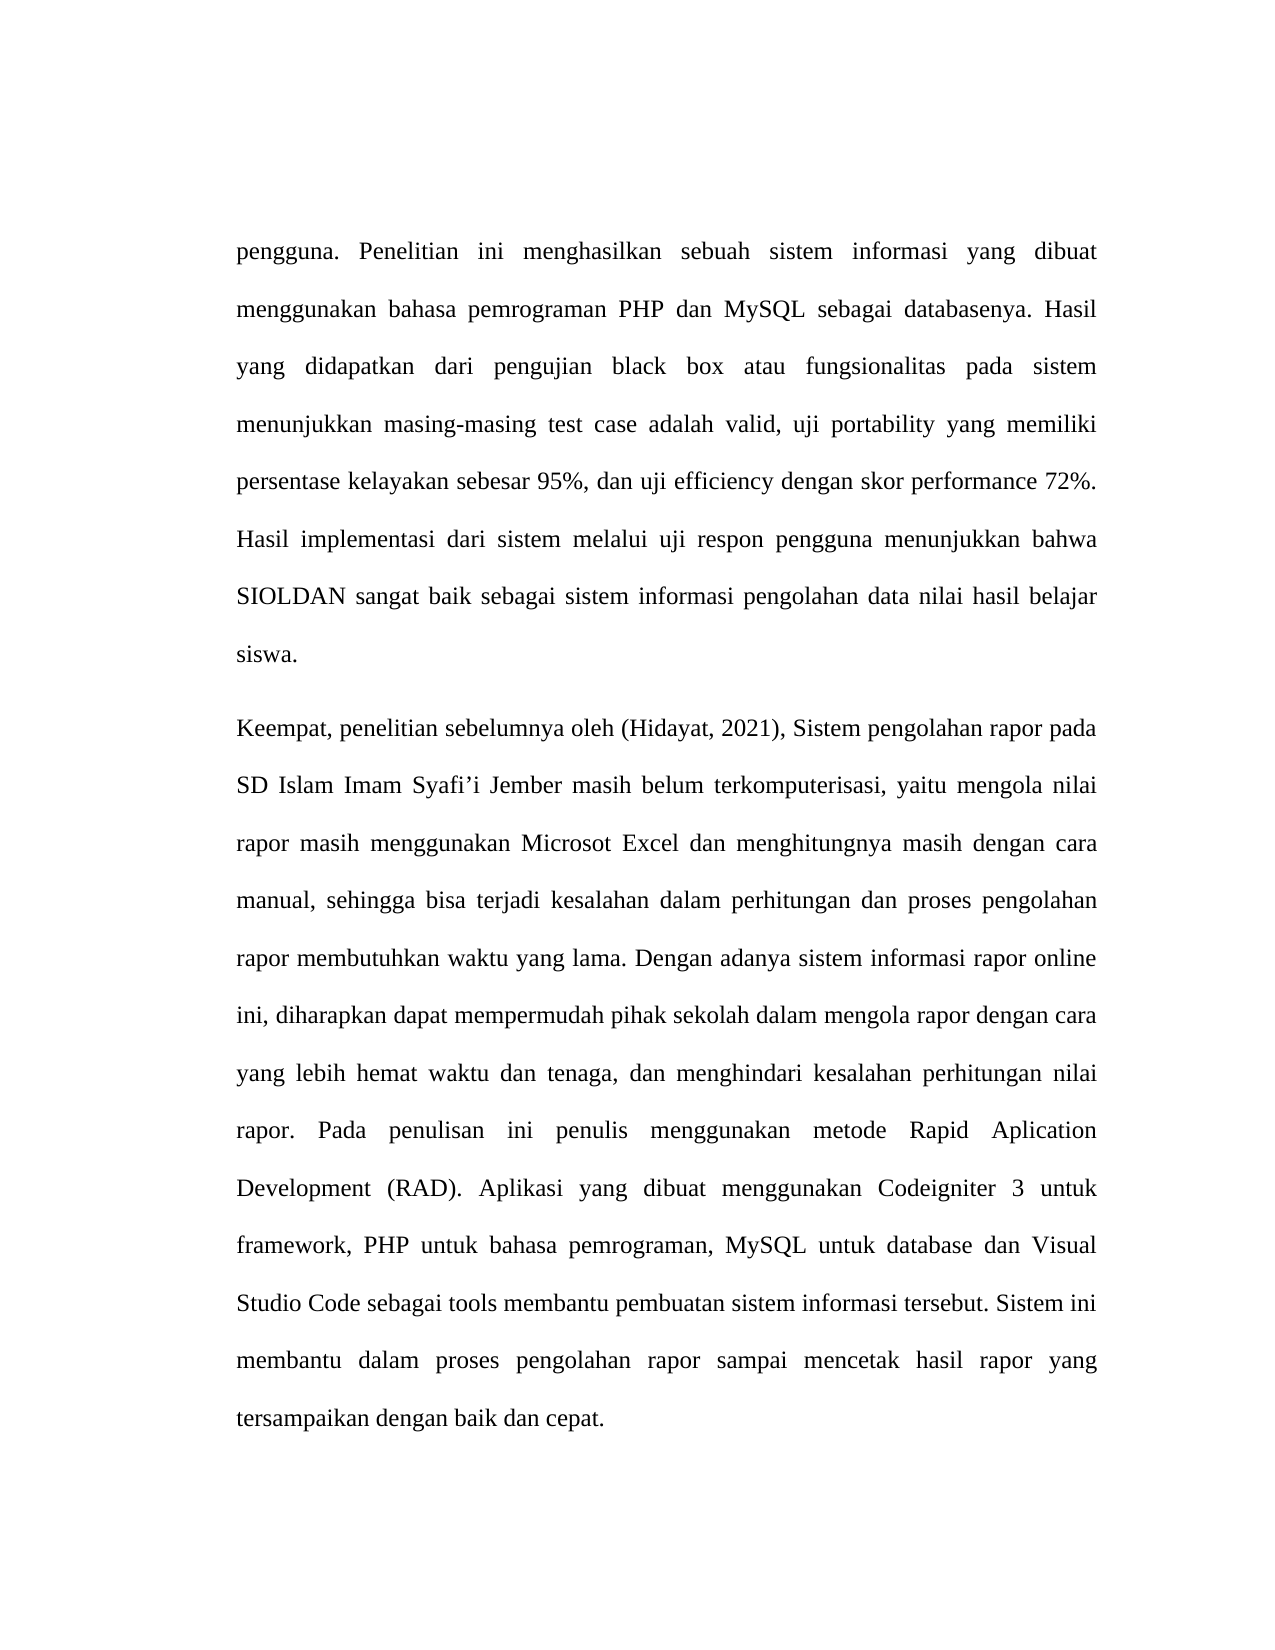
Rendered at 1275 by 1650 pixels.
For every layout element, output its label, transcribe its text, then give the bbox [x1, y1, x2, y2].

text Keempat, penelitian sebelumnya oleh (Hidayat, 2021), Sistem pengolahan rapor pada SD Islam Imam Syafi’i Jember masih belum terkomputerisasi, yaitu mengola nilai rapor masih menggunakan Microsot Excel dan menghitungnya masih dengan cara manual, sehingga bisa terjadi kesalahan dalam perhitungan dan proses pengolahan rapor membutuhkan waktu yang lama. Dengan adanya sistem informasi rapor online ini, diharapkan dapat mempermudah pihak sekolah dalam mengola rapor dengan cara yang lebih hemat waktu dan tenaga, dan menghindari kesalahan perhitungan nilai rapor. Pada penulisan ini penulis menggunakan metode Rapid Aplication Development (RAD). Aplikasi yang dibuat menggunakan Codeigniter 3 untuk framework, PHP untuk bahasa pemrograman, MySQL untuk database dan Visual Studio Code sebagai tools membantu pembuatan sistem informasi tersebut. Sistem ini membantu dalam proses pengolahan rapor sampai mencetak hasil rapor yang tersampaikan dengan baik dan cepat. [236, 713, 1098, 1432]
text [236, 236, 1098, 667]
